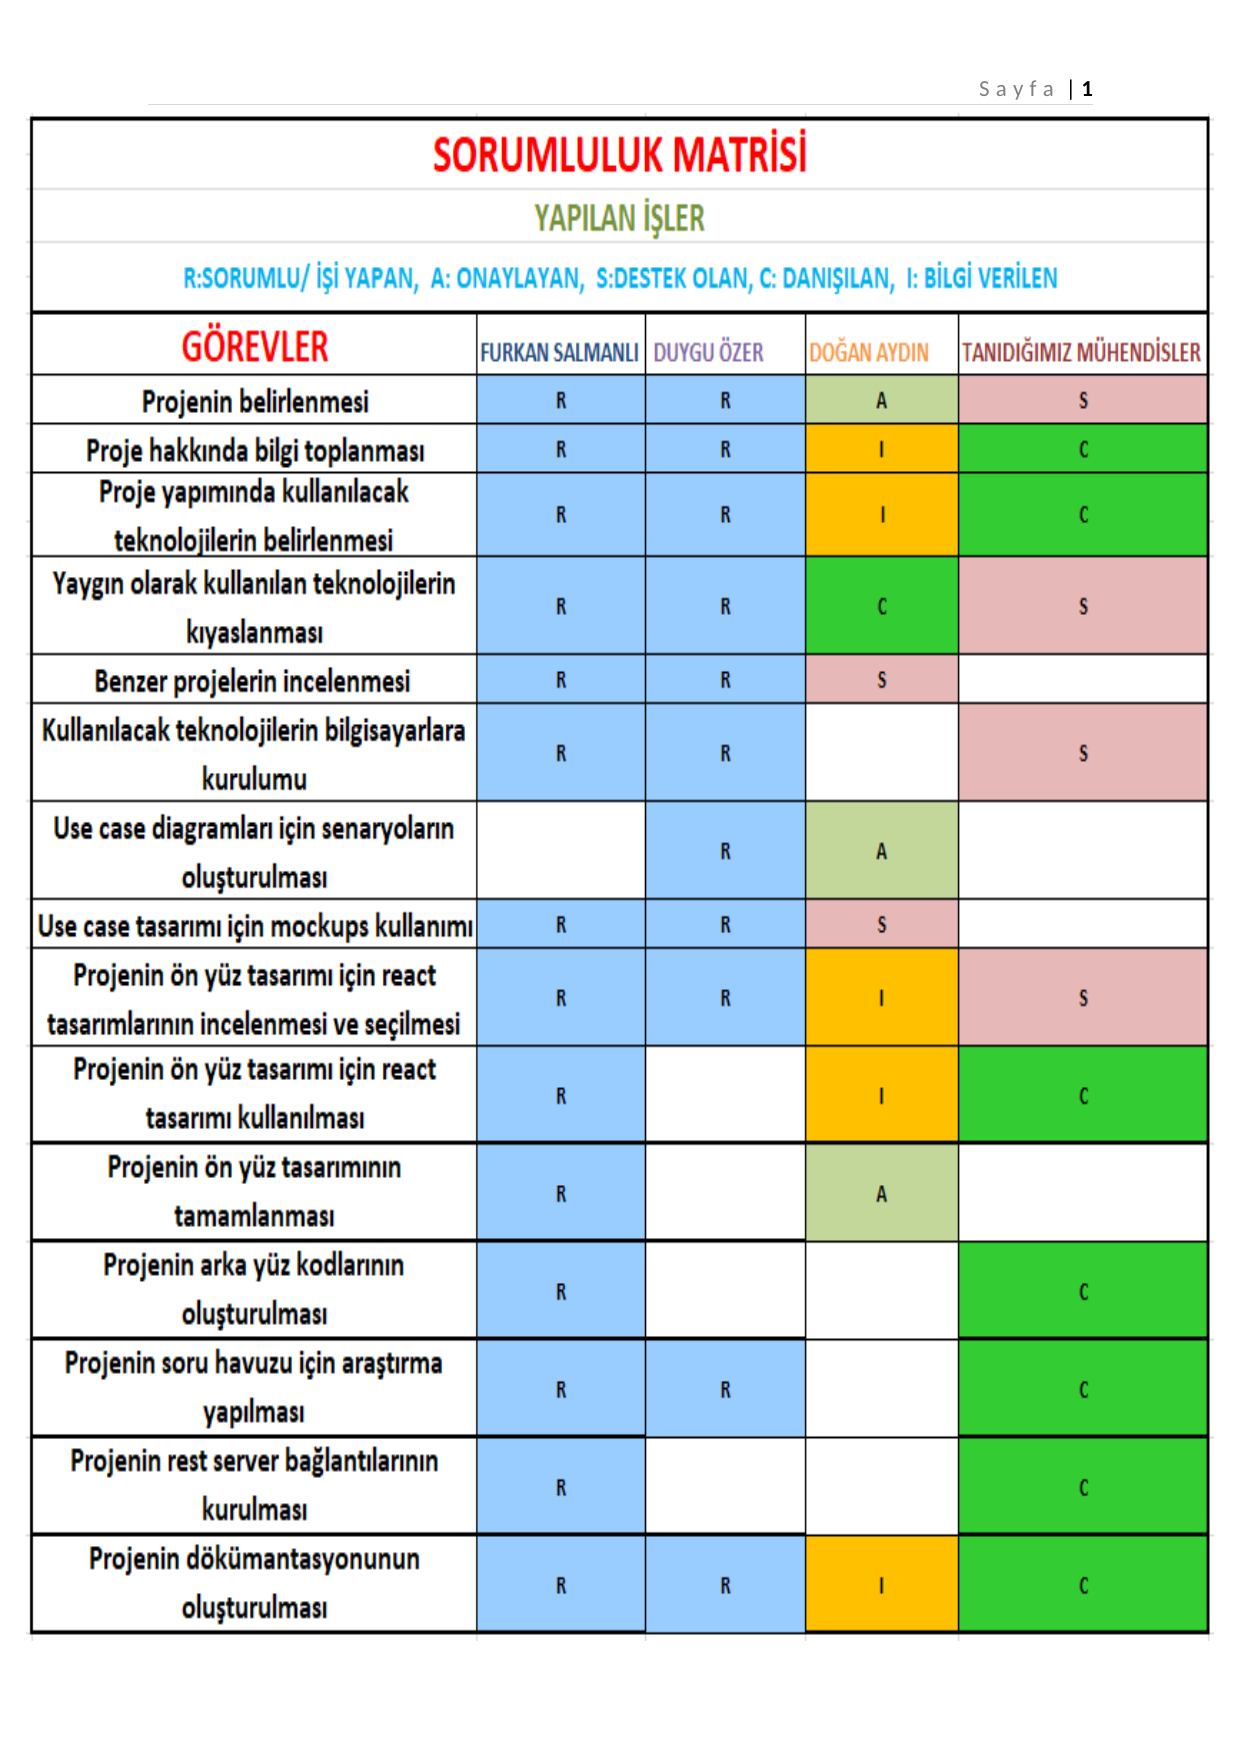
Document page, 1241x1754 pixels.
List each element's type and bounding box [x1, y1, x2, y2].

picture [26, 113, 1214, 1641]
